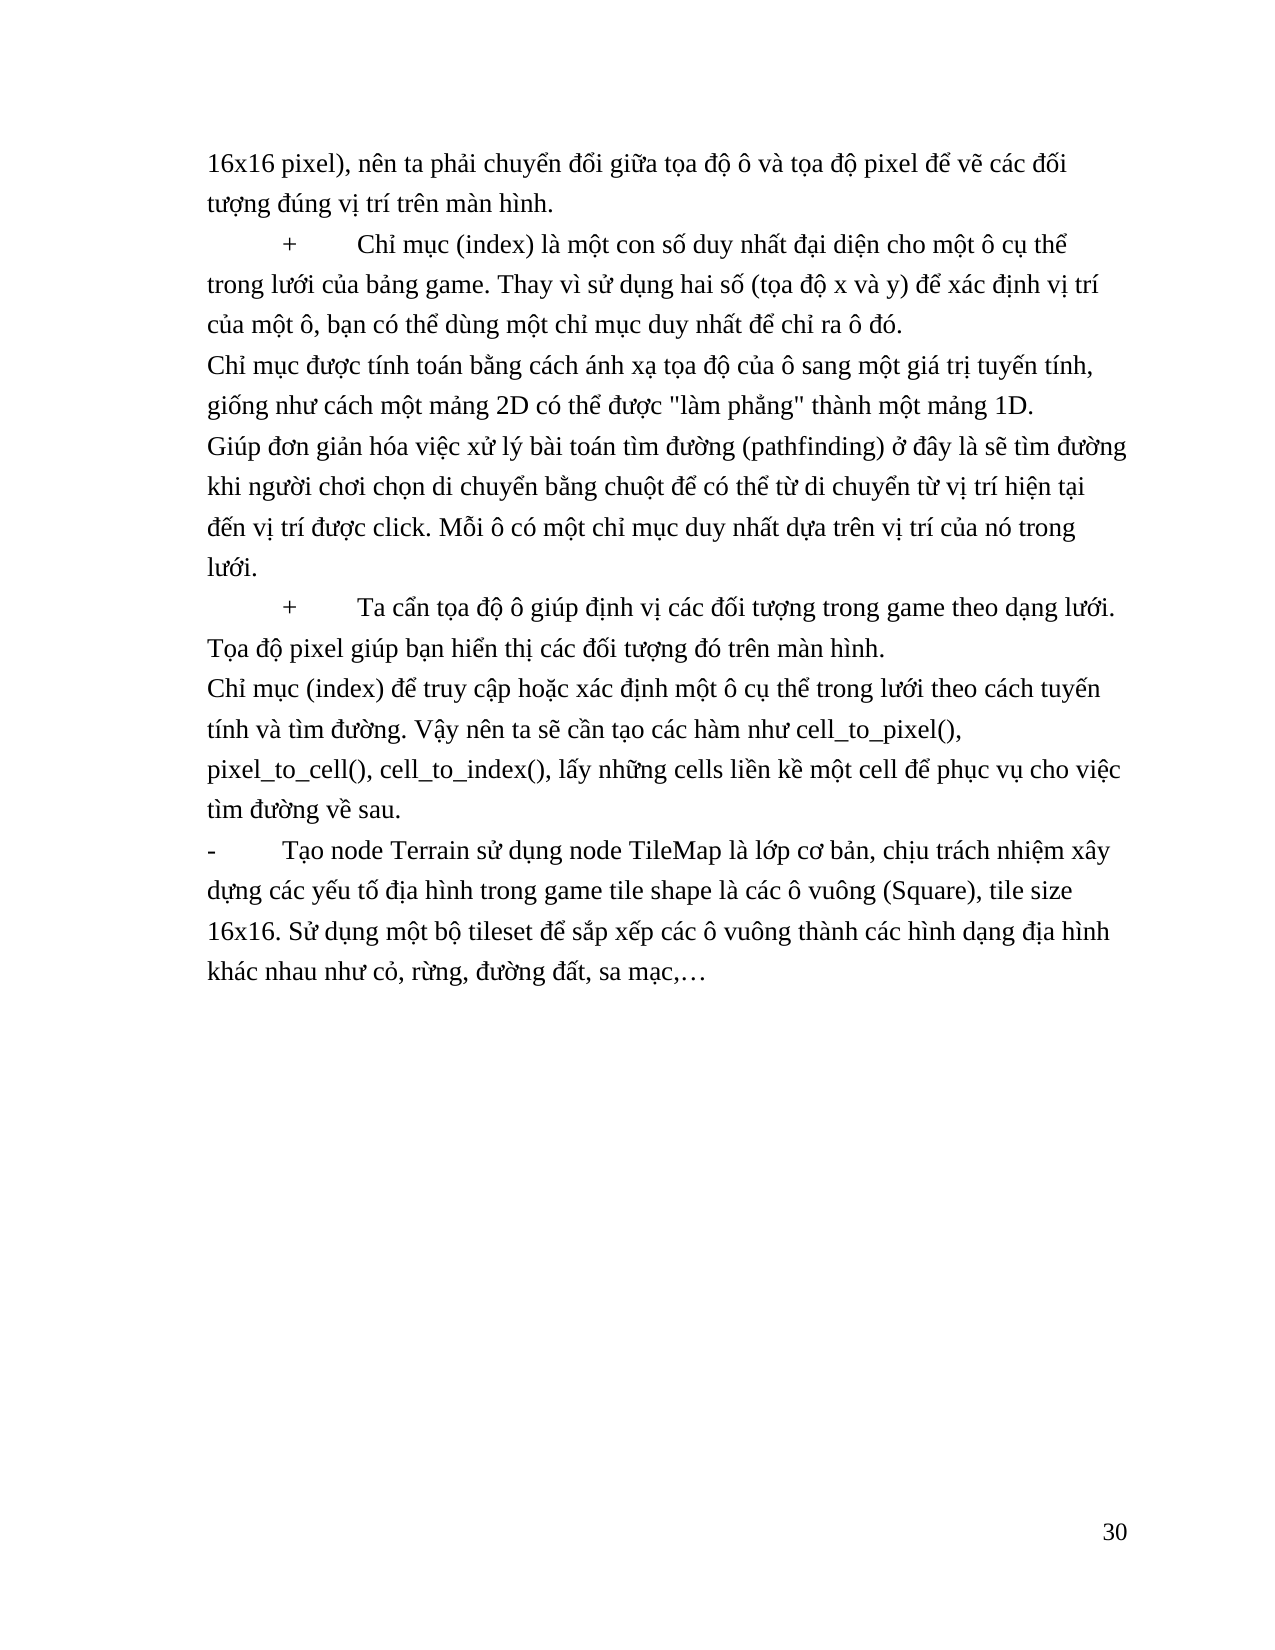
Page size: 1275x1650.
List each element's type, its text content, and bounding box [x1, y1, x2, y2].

text Chỉ mục được tính toán bằng cách ánh xạ tọa độ của ô sang một giá trị tuyến tính, giống như cách một mảng 2D có thể được "làm phẳng" thành một mảng 1D. [207, 349, 1127, 421]
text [207, 147, 1127, 218]
text + Ta cẩn tọa độ ô giúp định vị các đối tượng trong game theo dạng lưới. Tọa độ pixel giúp bạn hiển thị các đối tượng đó trên màn hình. [207, 592, 1127, 663]
text Chỉ mục (index) để truy cập hoặc xác định một ô cụ thể trong lưới theo cách tuyến tính và tìm đường. Vậy nên ta sẽ cần tạo các hàm như cell_to_pixel(), pixel_to_cell(), cell_to_index(), lấy những cells liền kề một cell để phục vụ cho việc tìm đường về sau. [207, 672, 1127, 825]
text - Tạo node Terrain sử dụng node TileMap là lớp cơ bản, chịu trách nhiệm xây dựng các yếu tố địa hình trong game tile shape là các ô vuông (Square), tile size 16x16. Sử dụng một bộ tileset để sắp xếp các ô vuông thành các hình dạng địa hình khác nhau như cỏ, rừng, đường đất, sa mạc,… [207, 834, 1127, 986]
text Giúp đơn giản hóa việc xử lý bài toán tìm đường (pathfinding) ở đây là sẽ tìm đường khi người chơi chọn di chuyển bằng chuột để có thể từ di chuyển từ vị trí hiện tại đến vị trí được click. Mỗi ô có một chỉ mục duy nhất dựa trên vị trí của nó trong lưới. [207, 430, 1127, 582]
text + Chỉ mục (index) là một con số duy nhất đại diện cho một ô cụ thể trong lưới của bảng game. Thay vì sử dụng hai số (tọa độ x và y) để xác định vị trí của một ô, bạn có thể dùng một chỉ mục duy nhất để chỉ ra ô đó. [207, 228, 1127, 340]
